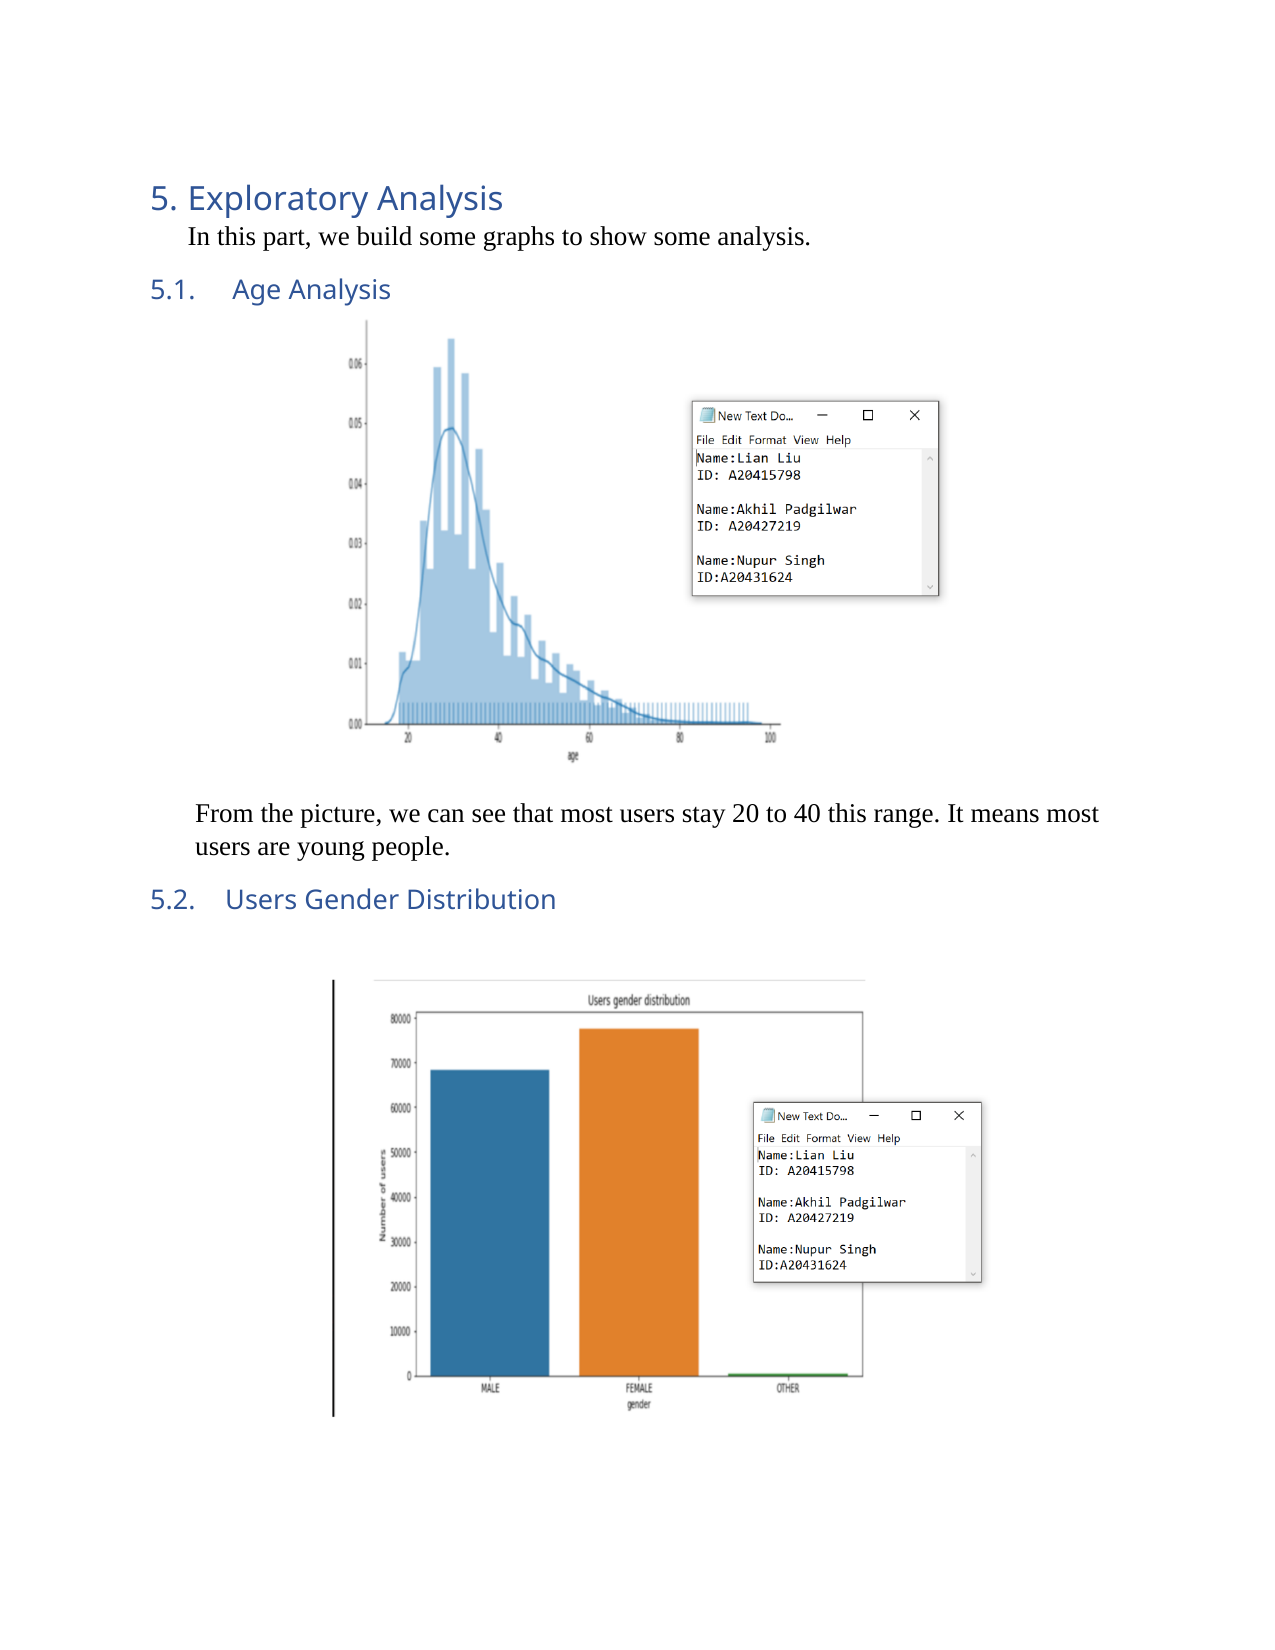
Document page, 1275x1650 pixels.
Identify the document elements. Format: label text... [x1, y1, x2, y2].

subtitle Exploratory Analysis [150, 175, 1125, 220]
picture [321, 951, 992, 1426]
text In this part, we build some graphs to show some analysis. [187, 220, 1125, 252]
subtitle Age Analysis [150, 271, 1125, 307]
picture [308, 307, 967, 778]
subtitle Users Gender Distribution [150, 881, 1125, 918]
list From the picture, we can see that most users stay 20 to 40 this range. It means most users are young people. [195, 797, 1125, 862]
